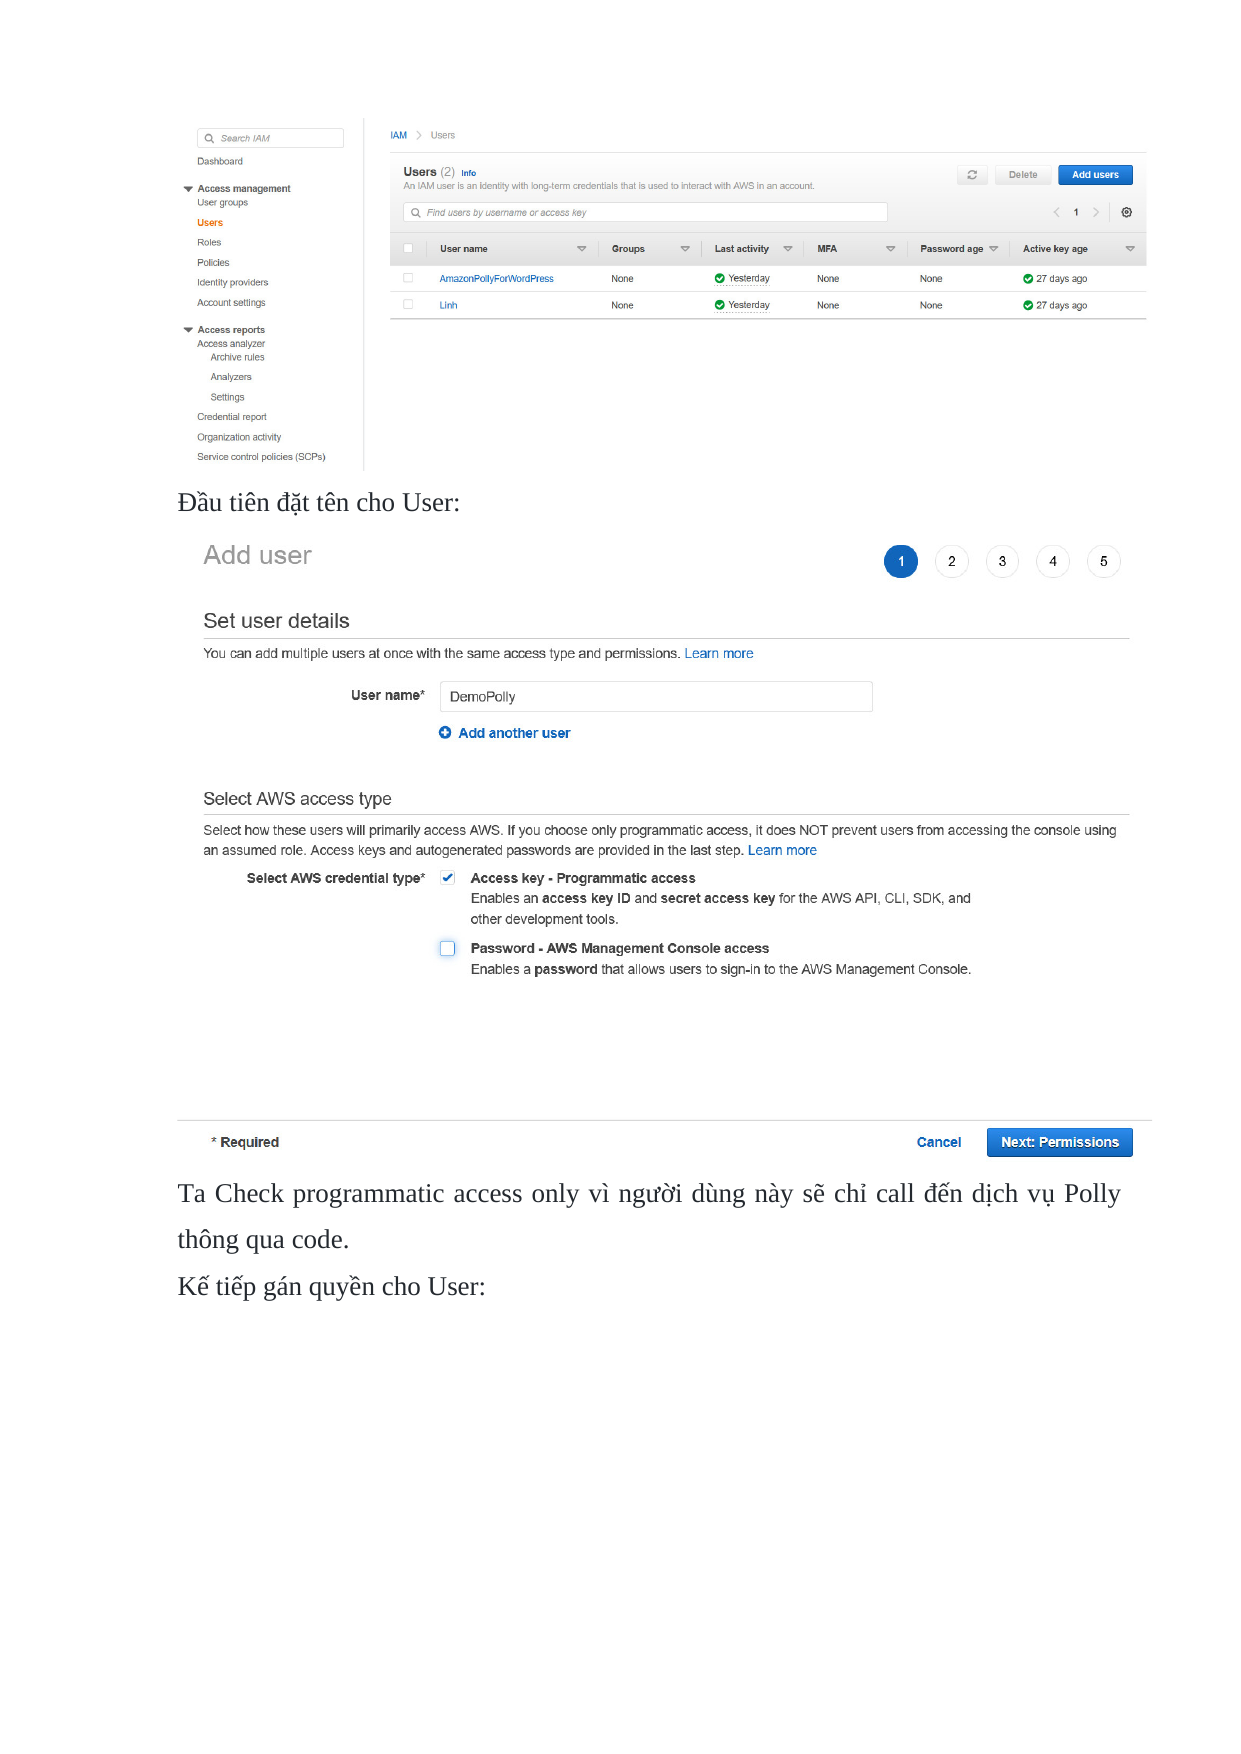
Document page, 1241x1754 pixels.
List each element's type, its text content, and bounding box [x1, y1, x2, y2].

text Đầu tiên đặt tên cho User: [177, 486, 1122, 517]
text Ta Check programmatic access only vì người dùng này sẽ chỉ call đến dịch vụ Polly thông qua code. [177, 1177, 1122, 1255]
text Kế tiếp gán quyền cho User: [177, 1270, 1122, 1301]
picture [177, 118, 1153, 471]
picture [177, 532, 1153, 1162]
